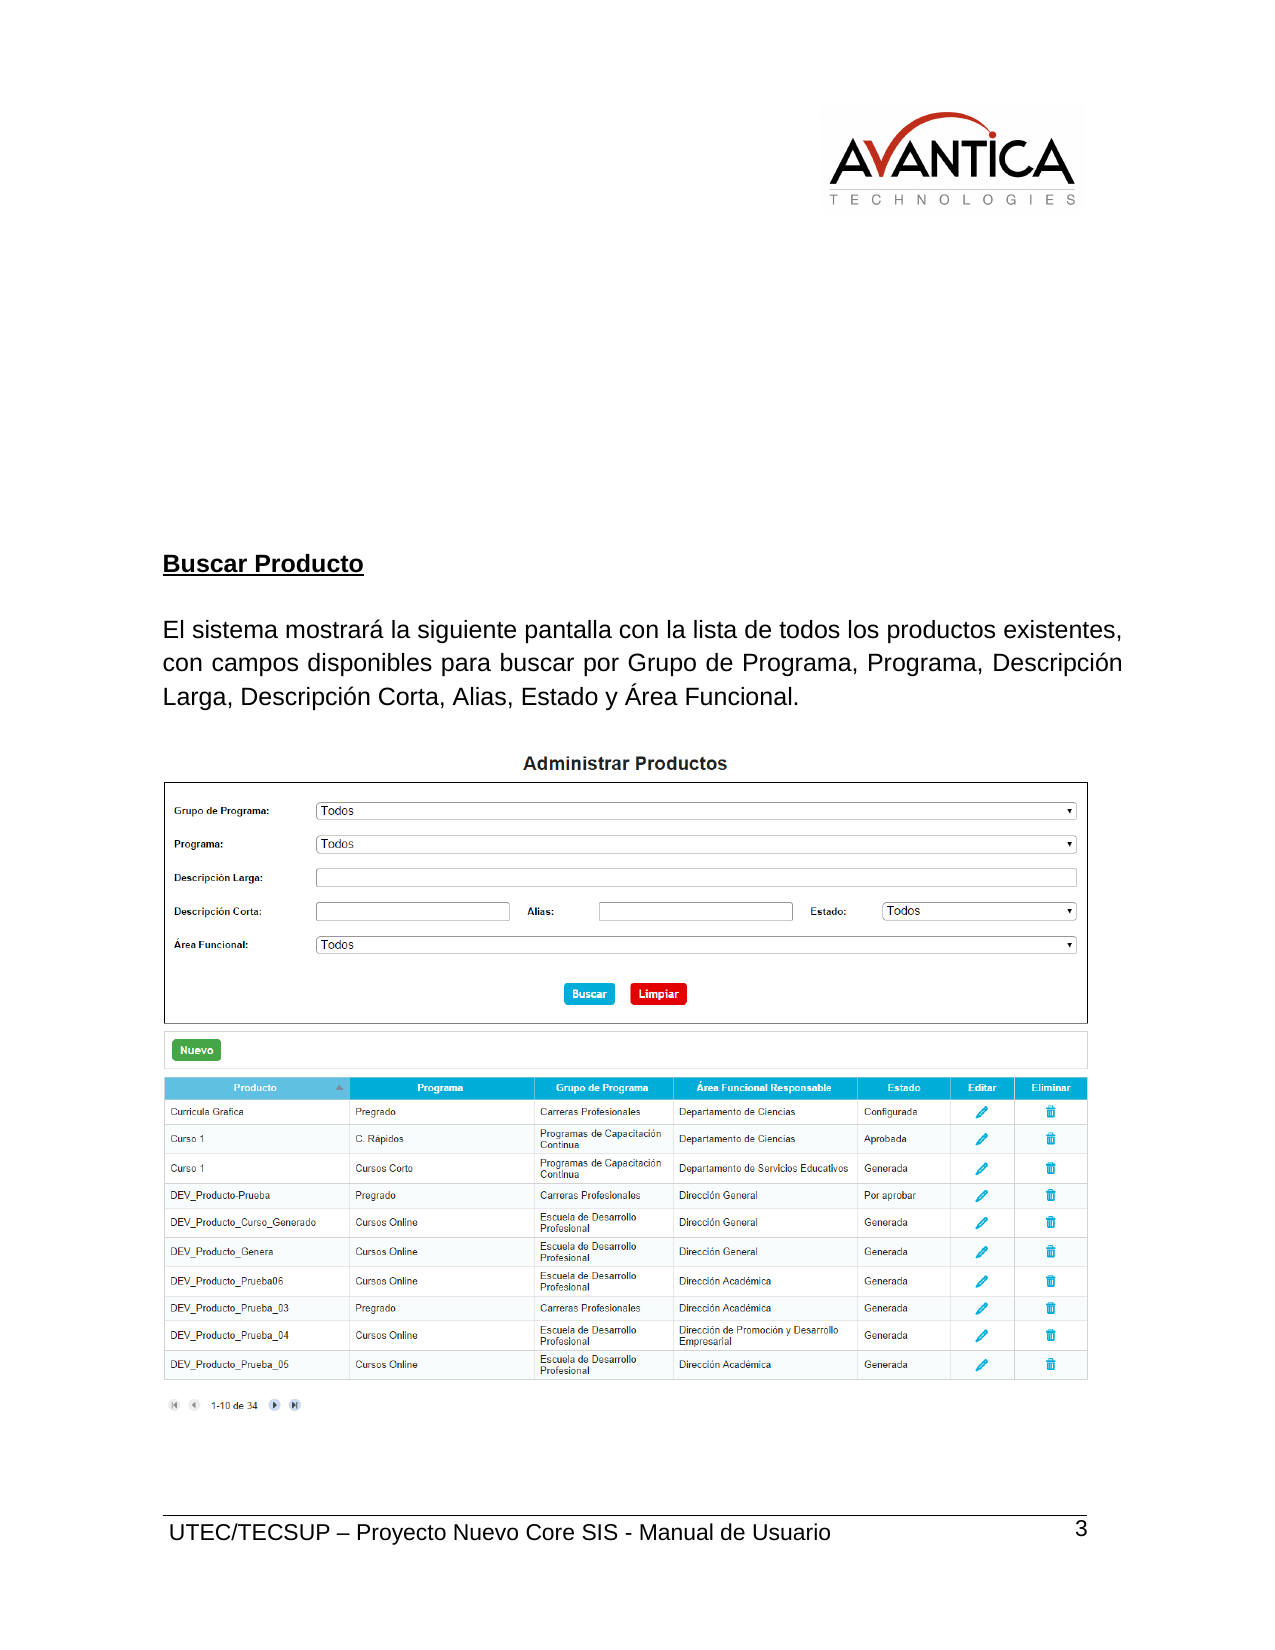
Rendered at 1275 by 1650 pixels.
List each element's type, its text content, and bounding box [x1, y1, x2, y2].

picture [820, 101, 1084, 215]
picture [162, 747, 1092, 1415]
text Buscar Producto [162, 549, 1125, 578]
text El sistema mostrará la siguiente pantalla con la lista de todos los productos existentes, con campos disponibles para buscar por Grupo de Programa, Programa, Descripción Larga, Descripción Corta, Alias, Estado y Área Funcional. [162, 615, 1125, 710]
